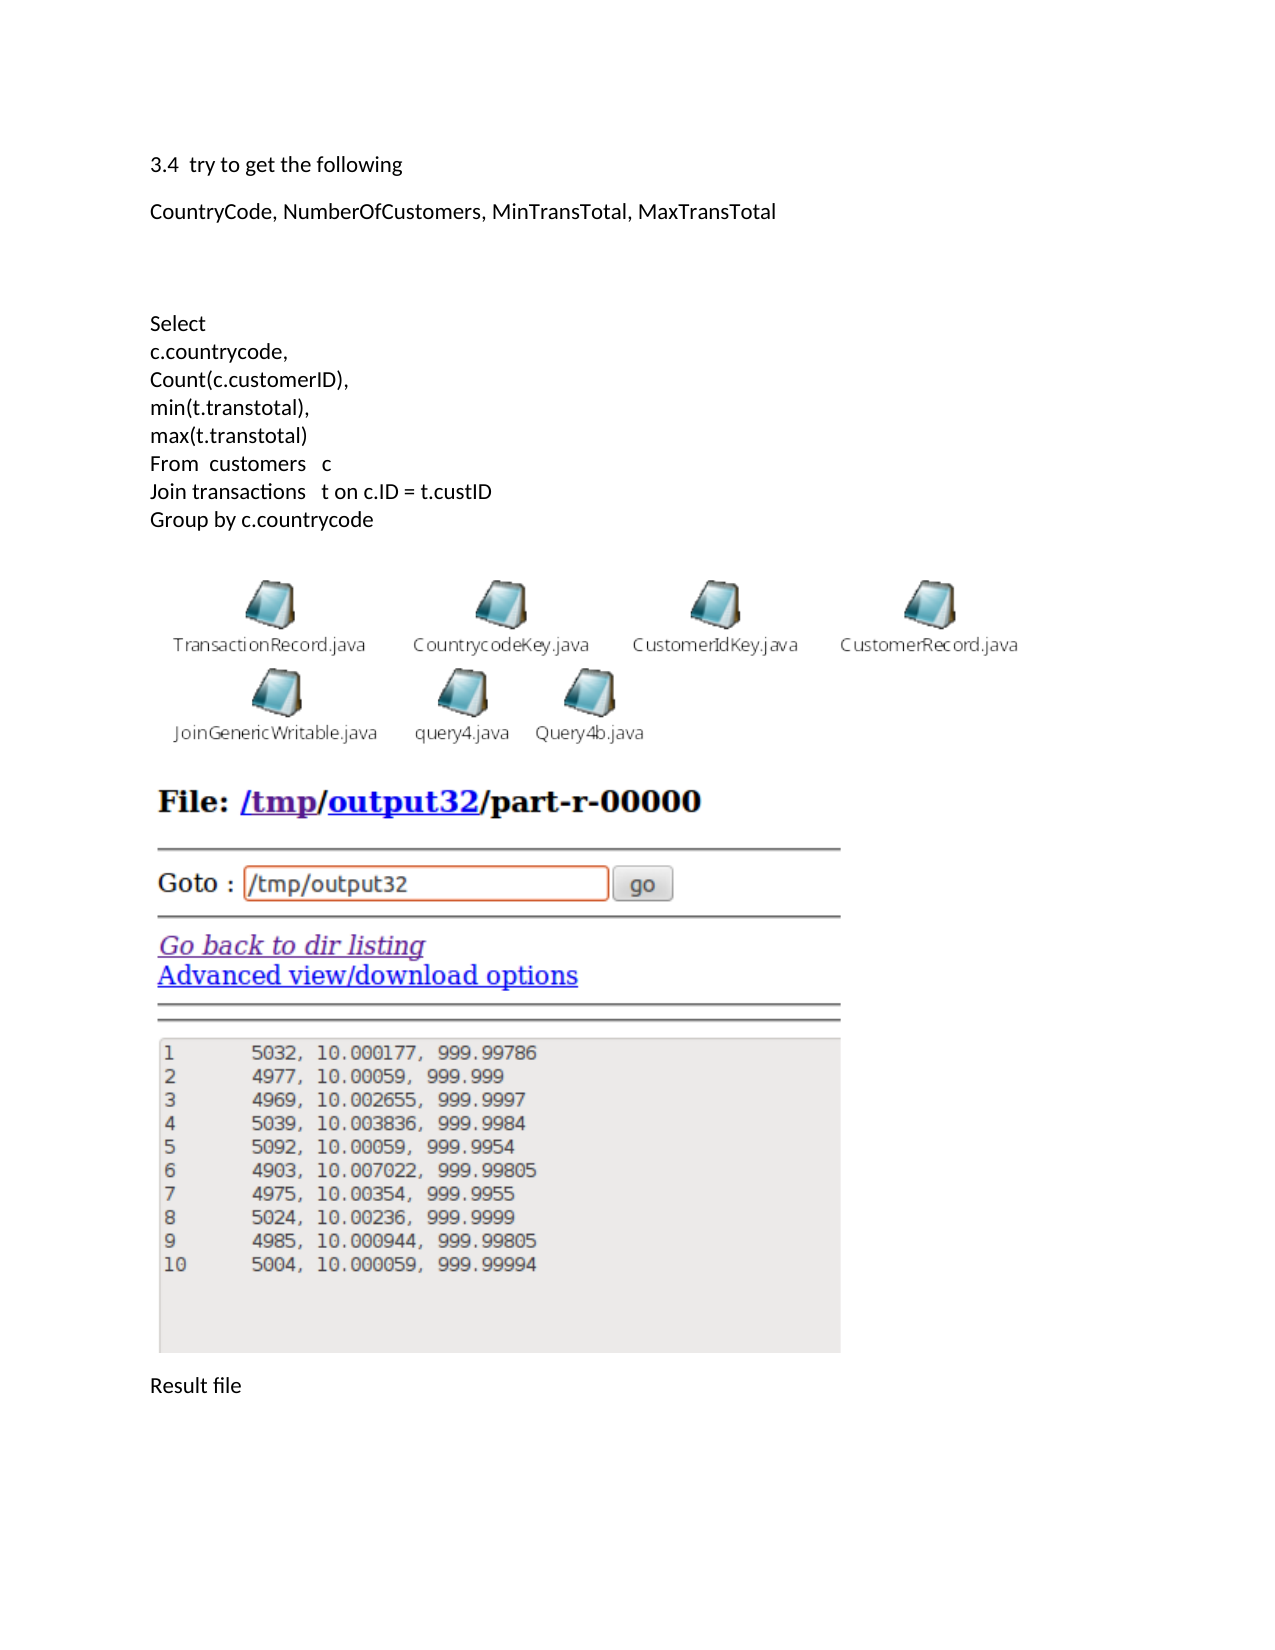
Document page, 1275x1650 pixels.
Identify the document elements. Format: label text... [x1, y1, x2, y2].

picture [150, 771, 841, 1353]
text min(t.transtotal), [150, 393, 1125, 421]
text Select [150, 309, 1125, 337]
text max(t.transtotal) [150, 421, 1125, 449]
text c.countrycode, [150, 337, 1125, 365]
text Result file [150, 1371, 1125, 1399]
text Group by c.countrycode [150, 505, 1125, 533]
text CountryCode, NumberOfCustomers, MinTransTotal, MaxTransTotal [150, 197, 1125, 225]
text Count(c.customerID), [150, 365, 1125, 393]
text 3.4 try to get the following [150, 150, 1125, 178]
text From customers c [150, 449, 1125, 477]
text Join transactions t on c.ID = t.custID [150, 477, 1125, 505]
